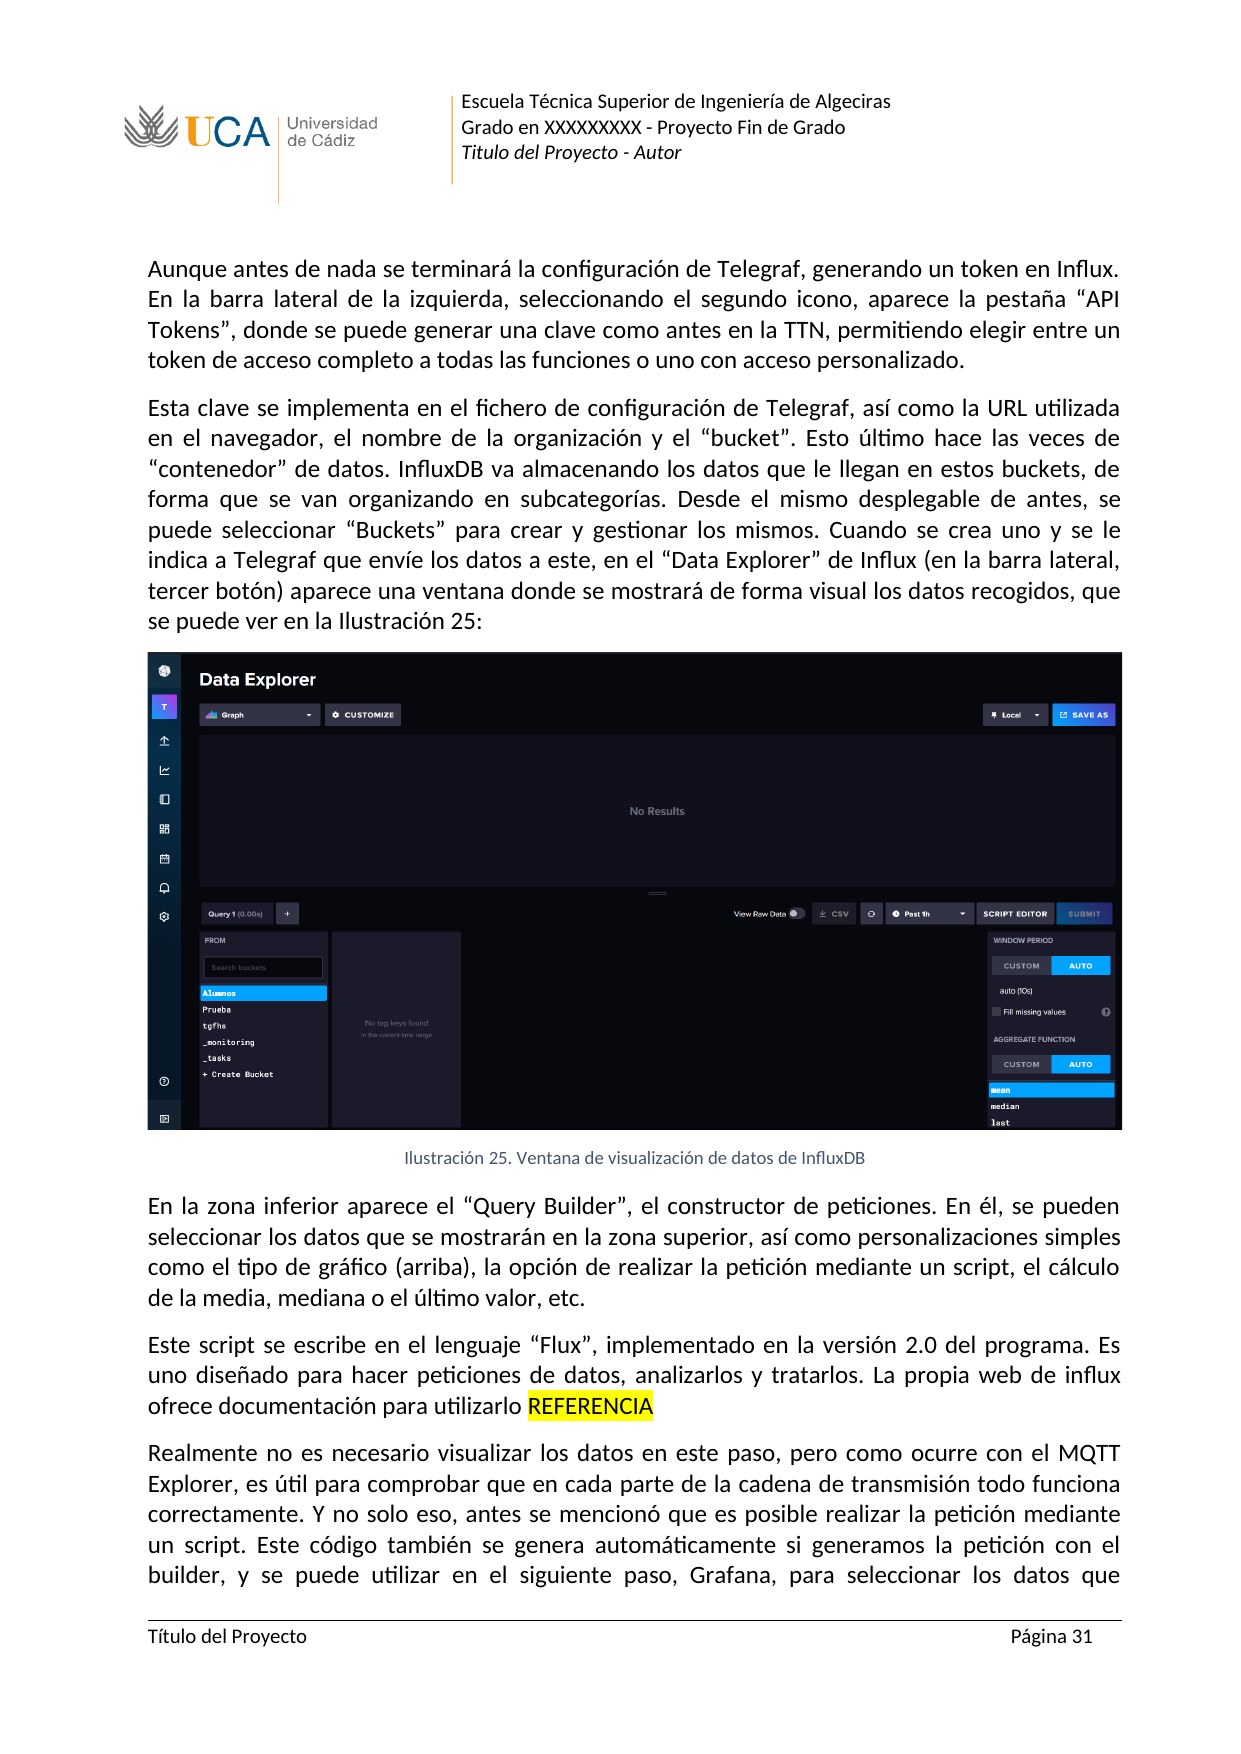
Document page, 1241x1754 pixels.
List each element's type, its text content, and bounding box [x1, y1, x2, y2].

text Aunque antes de nada se terminará la configuración de Telegraf, generando un token en Influx. En la barra lateral de la izquierda, seleccionando el segundo icono, aparece la pestaña “API Tokens”, donde se puede generar una clave como antes en la TTN, permitiendo elegir entre un token de acceso completo a todas las funciones o uno con acceso personalizado. [148, 253, 1122, 375]
picture [147, 652, 1123, 1130]
text En la zona inferior aparece el “Query Builder”, el constructor de peticiones. En él, se pueden seleccionar los datos que se mostrarán en la zona superior, así como personalizaciones simples como el tipo de gráfico (arriba), la opción de realizar la petición mediante un script, el cálculo de la media, mediana o el último valor, etc. [148, 1190, 1122, 1312]
picture [448, 88, 455, 191]
text Ilustración 25. Ventana de visualización de datos de InfluxDB [148, 1147, 1122, 1169]
text Este script se escribe en el lenguaje “Flux”, implementado en la versión 2.0 del programa. Es uno diseñado para hacer peticiones de datos, analizarlos y tratarlos. La propia web de influx ofrece documentación para utilizarlo REFERENCIA [148, 1329, 1122, 1421]
text Esta clave se implementa en el fichero de configuración de Telegraf, así como la URL utilizada en el navegador, el nombre de la organización y el “bucket”. Esto último hace las veces de “contenedor” de datos. InfluxDB va almacenando los datos que le llegan en estos buckets, de forma que se van organizando en subcategorías. Desde el mismo desplegable de antes, se puede seleccionar “Buckets” para crear y gestionar los mismos. Cuando se crea uno y se le indica a Telegraf que envíe los datos a este, en el “Data Explorer” de Influx (en la barra lateral, tercer botón) aparece una ventana donde se mostrará de forma visual los datos recogidos, que se puede ver en la Ilustración 25: [148, 392, 1122, 636]
picture [107, 88, 394, 219]
